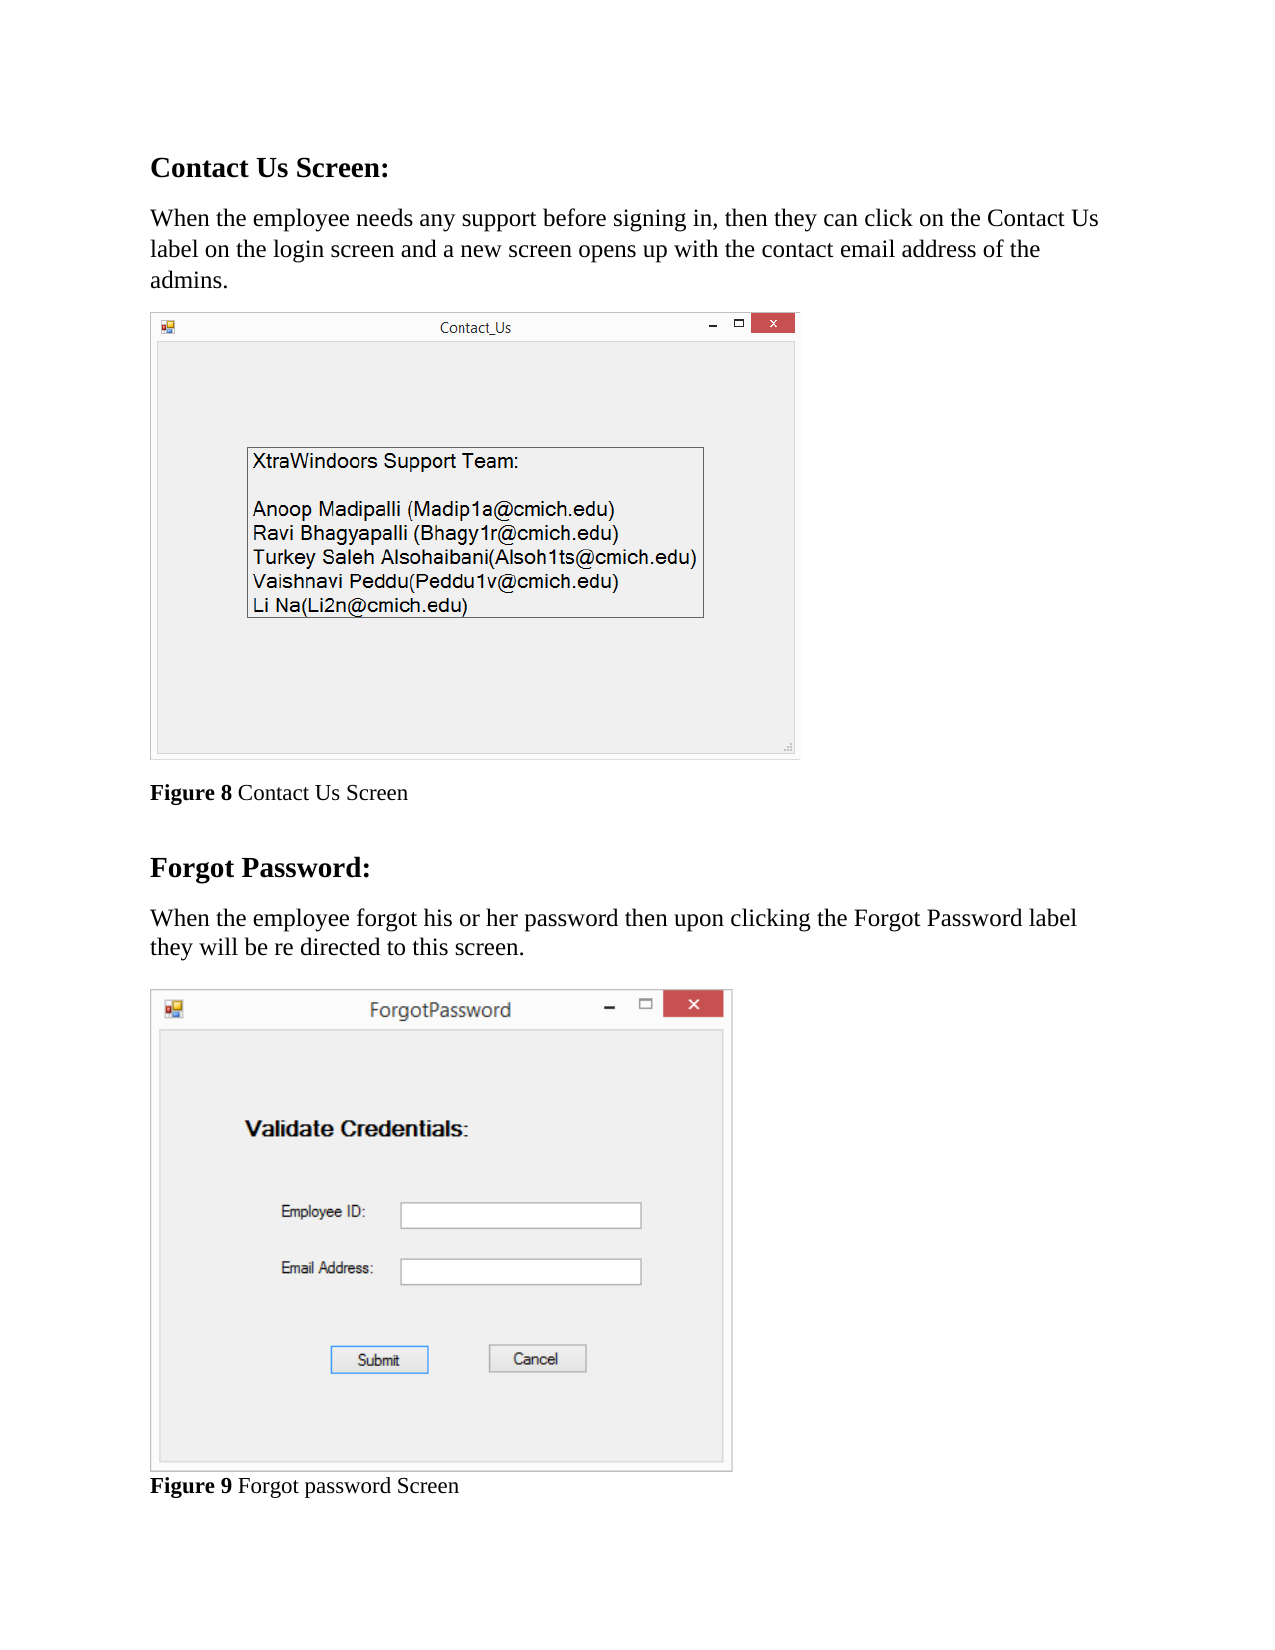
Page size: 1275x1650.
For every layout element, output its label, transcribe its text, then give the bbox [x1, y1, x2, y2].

text When the employee forgot his or her password then upon clicking the Forgot Password label they will be re directed to this screen. [150, 903, 1125, 961]
picture [150, 312, 800, 760]
picture [150, 989, 733, 1472]
text Forgot Password: [150, 851, 1125, 884]
text When the employee needs any support before signing in, then they can click on the Contact Us label on the login screen and a new screen opens up with the contact email address of the admins. [150, 203, 1125, 294]
text Contact Us Screen: [150, 150, 1125, 183]
text Figure 9 Forgot password Screen [150, 1472, 1125, 1498]
text Figure 8 Contact Us Screen [150, 778, 1125, 805]
